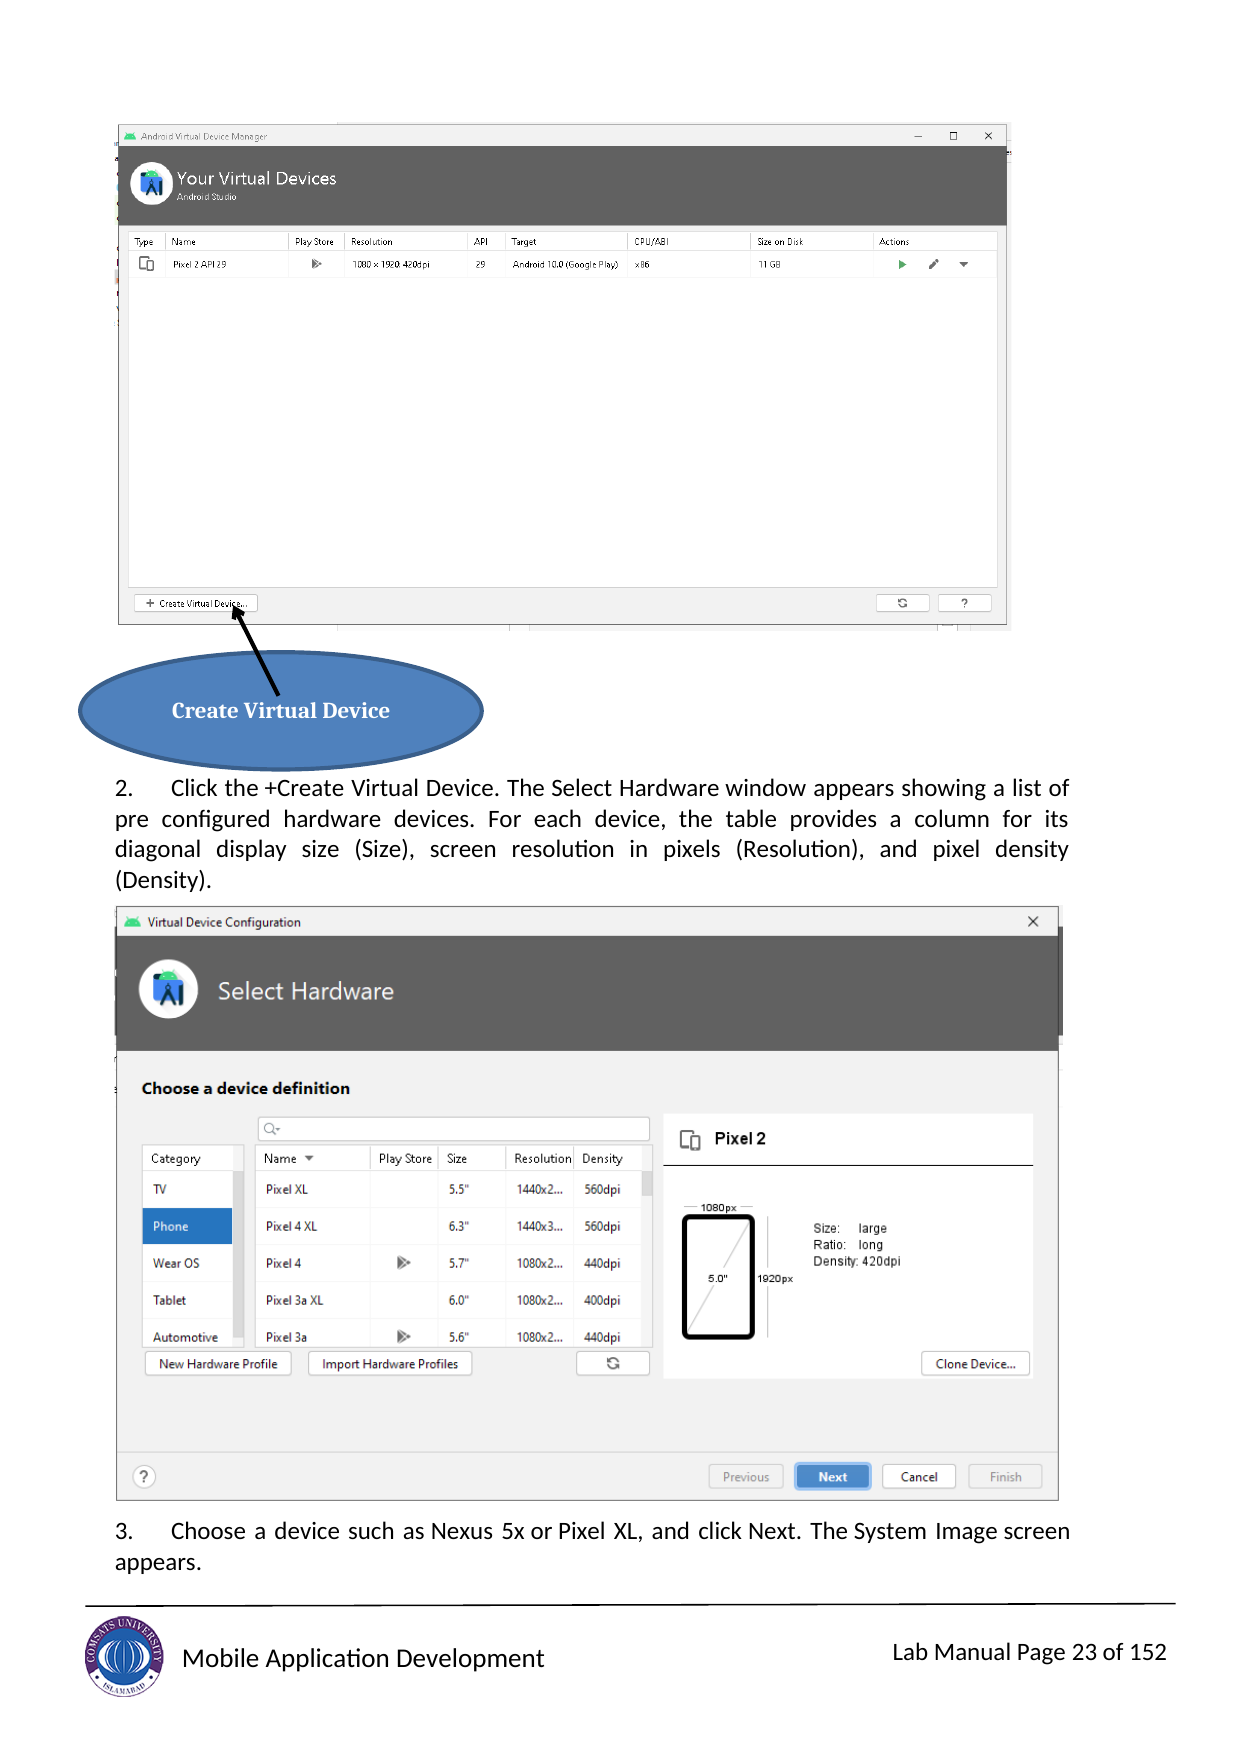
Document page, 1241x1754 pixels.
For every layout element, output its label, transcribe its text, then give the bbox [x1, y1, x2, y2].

picture [114, 905, 1063, 1505]
picture [85, 1616, 165, 1697]
subtitle Click the +Create Virtual Device. The Select Hardware window appears showing a list of pre configured hardware devices. For each device, the table provides a column for its diagonal display size (Size), screen resolution in pixels (Resolution), and pixel density (Density). [114, 773, 1070, 895]
picture [114, 122, 1012, 631]
subtitle Choose a device such as Nexus 5x or Pixel XL, and click Next. The System Image screen appears. [114, 1515, 1070, 1576]
